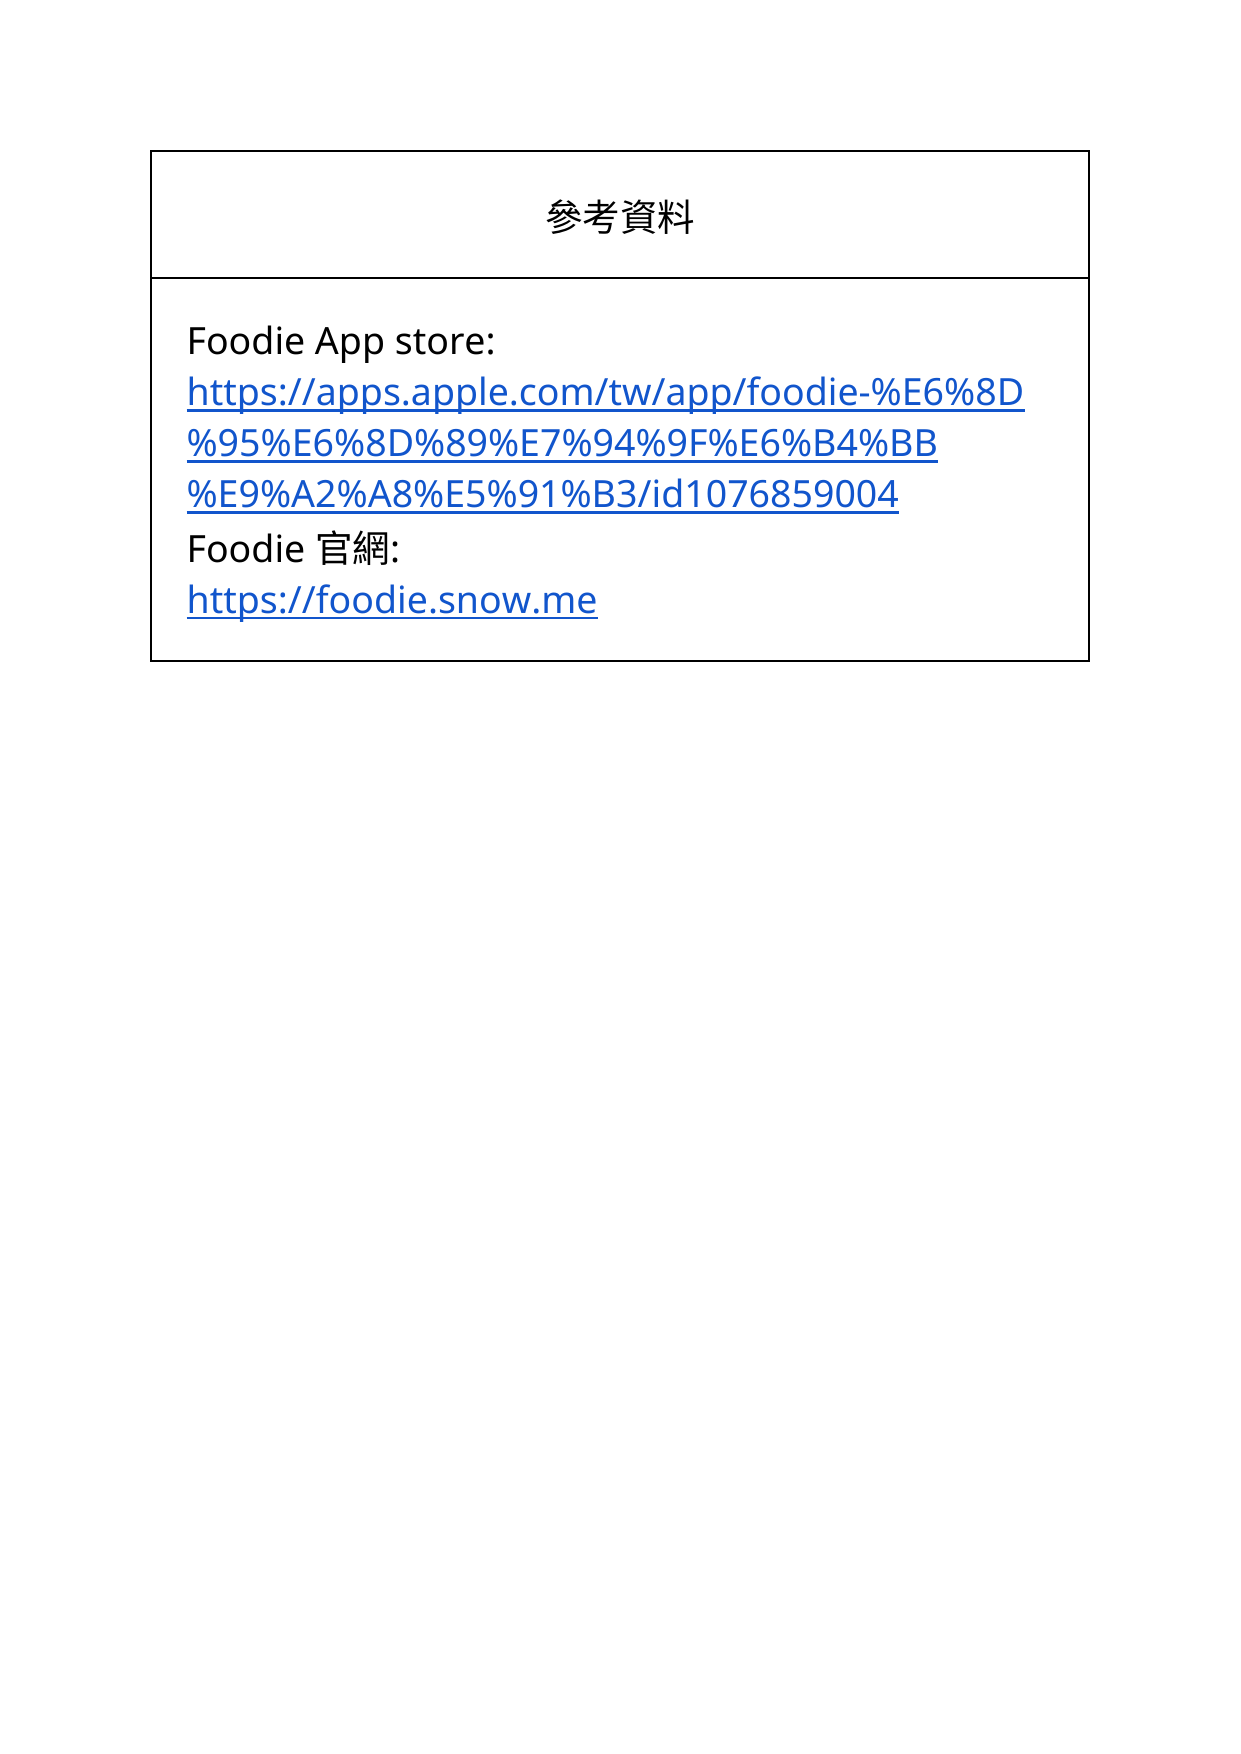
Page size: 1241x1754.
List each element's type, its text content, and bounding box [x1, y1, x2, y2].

table_cell Foodie App store: https://apps.apple.com/tw/app/foodie-%E6%8D%95%E6%8D%89%E7%94%9F%E6%B4%BB%E9%A2%A8%E5%91%B3/id1076859004 Foodie 官網: https://foodie.snow.me [152, 279, 1088, 660]
table_cell 參考資料 [152, 152, 1088, 277]
